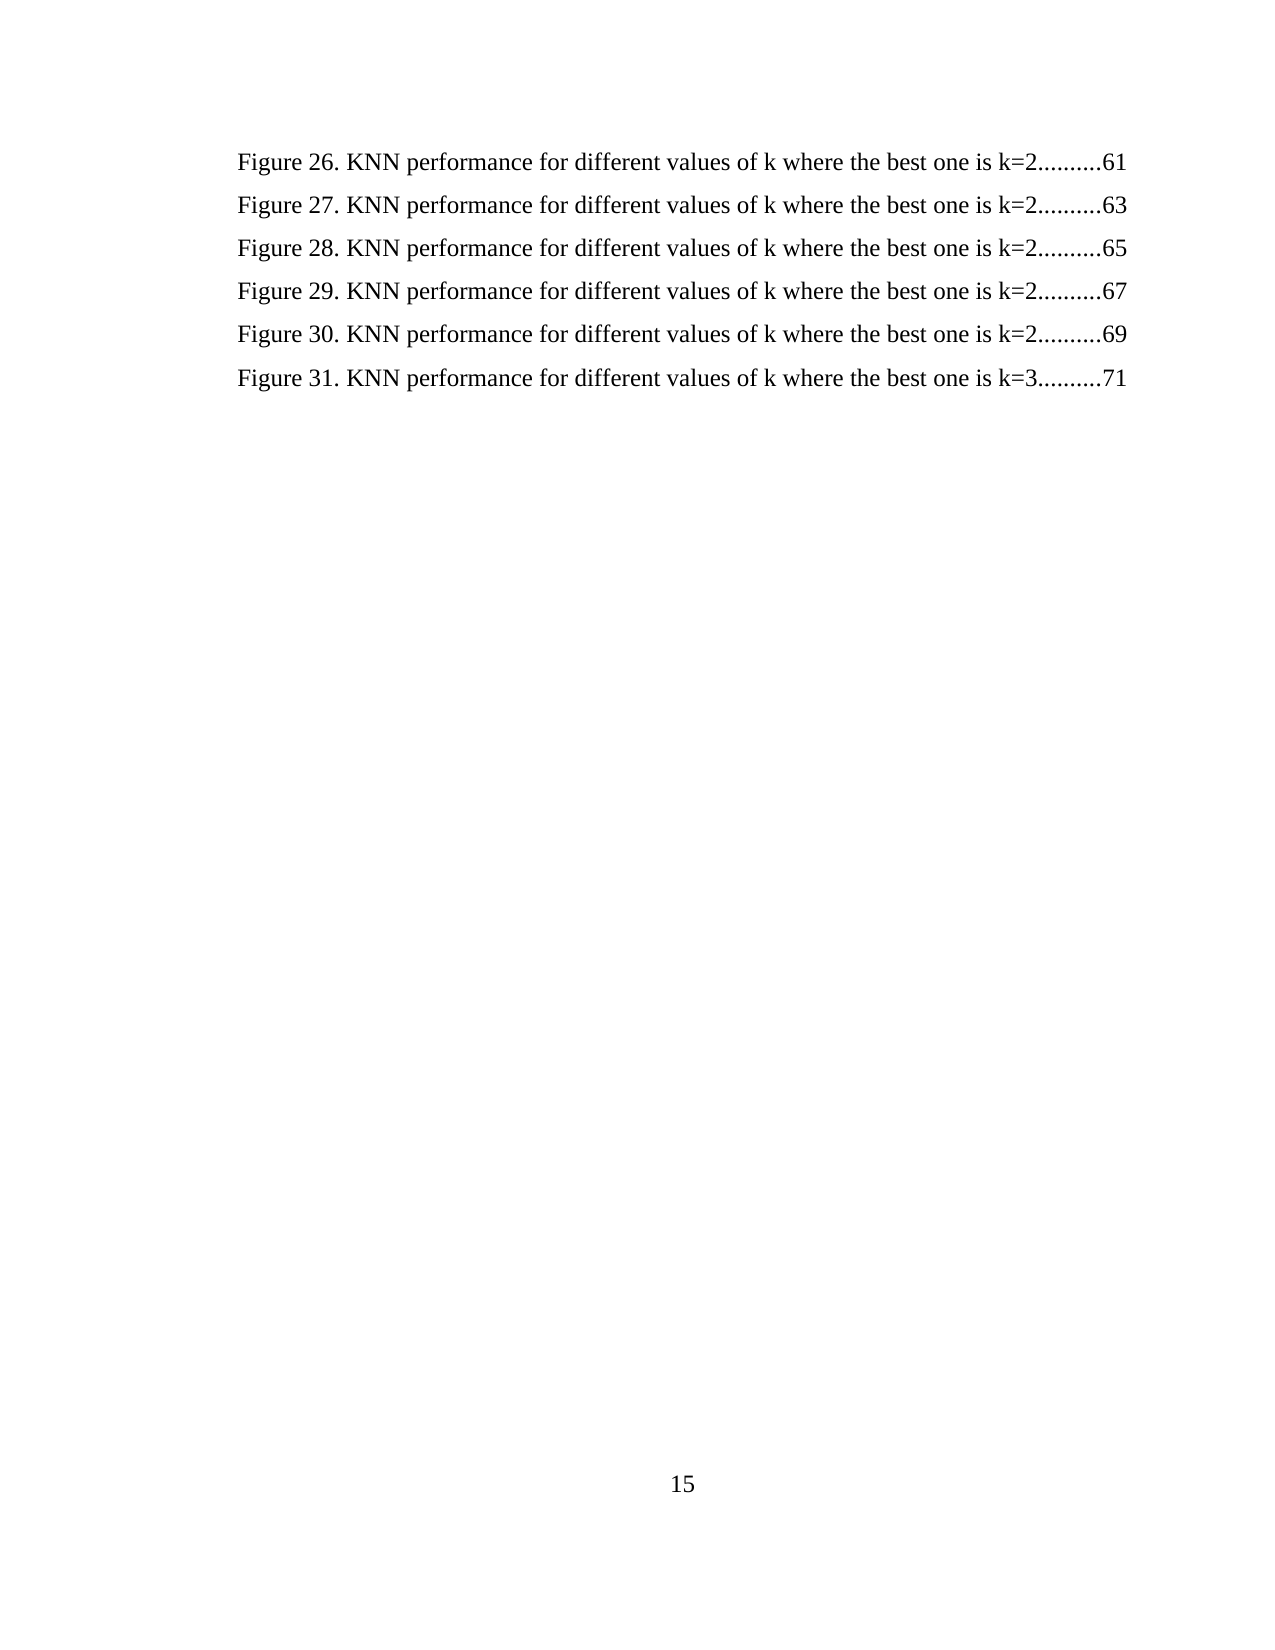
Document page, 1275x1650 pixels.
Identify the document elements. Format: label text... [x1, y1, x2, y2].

text Figure 29. KNN performance for different values of k where the best one is k=2. 67 [237, 276, 1128, 305]
text Figure 30. KNN performance for different values of k where the best one is k=2. 69 [237, 319, 1128, 348]
text Figure 28. KNN performance for different values of k where the best one is k=2. 65 [237, 233, 1128, 262]
text Figure 26. KNN performance for different values of k where the best one is k=2. 61 [237, 147, 1128, 176]
text Figure 27. KNN performance for different values of k where the best one is k=2. 63 [237, 190, 1128, 219]
text Figure 31. KNN performance for different values of k where the best one is k=3. 71 [237, 363, 1128, 391]
